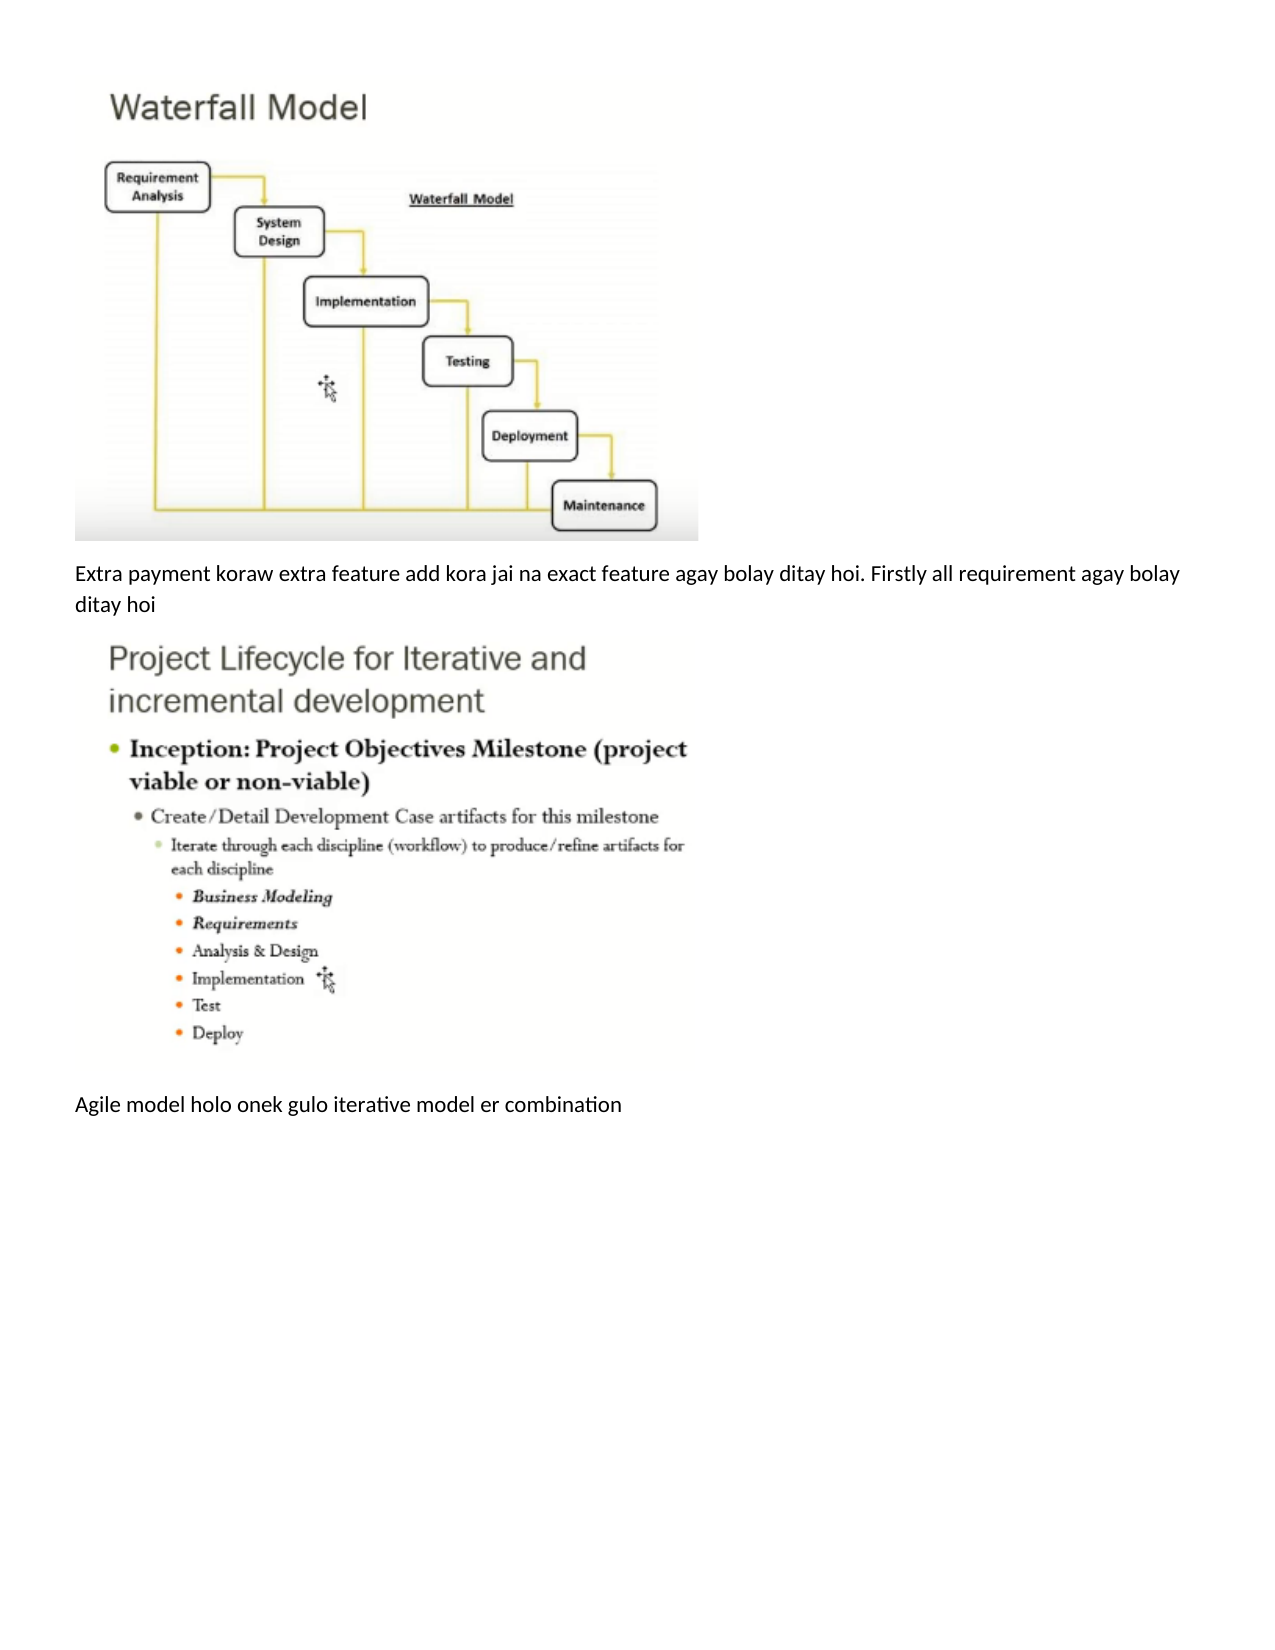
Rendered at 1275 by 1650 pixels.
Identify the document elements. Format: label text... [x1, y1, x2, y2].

picture [75, 636, 696, 1071]
text Agile model holo onek gulo iterative model er combination [75, 1090, 1200, 1118]
picture [75, 75, 699, 541]
text Extra payment koraw extra feature add kora jai na exact feature agay bolay ditay hoi. Firstly all requirement agay bolay ditay hoi [75, 559, 1200, 618]
